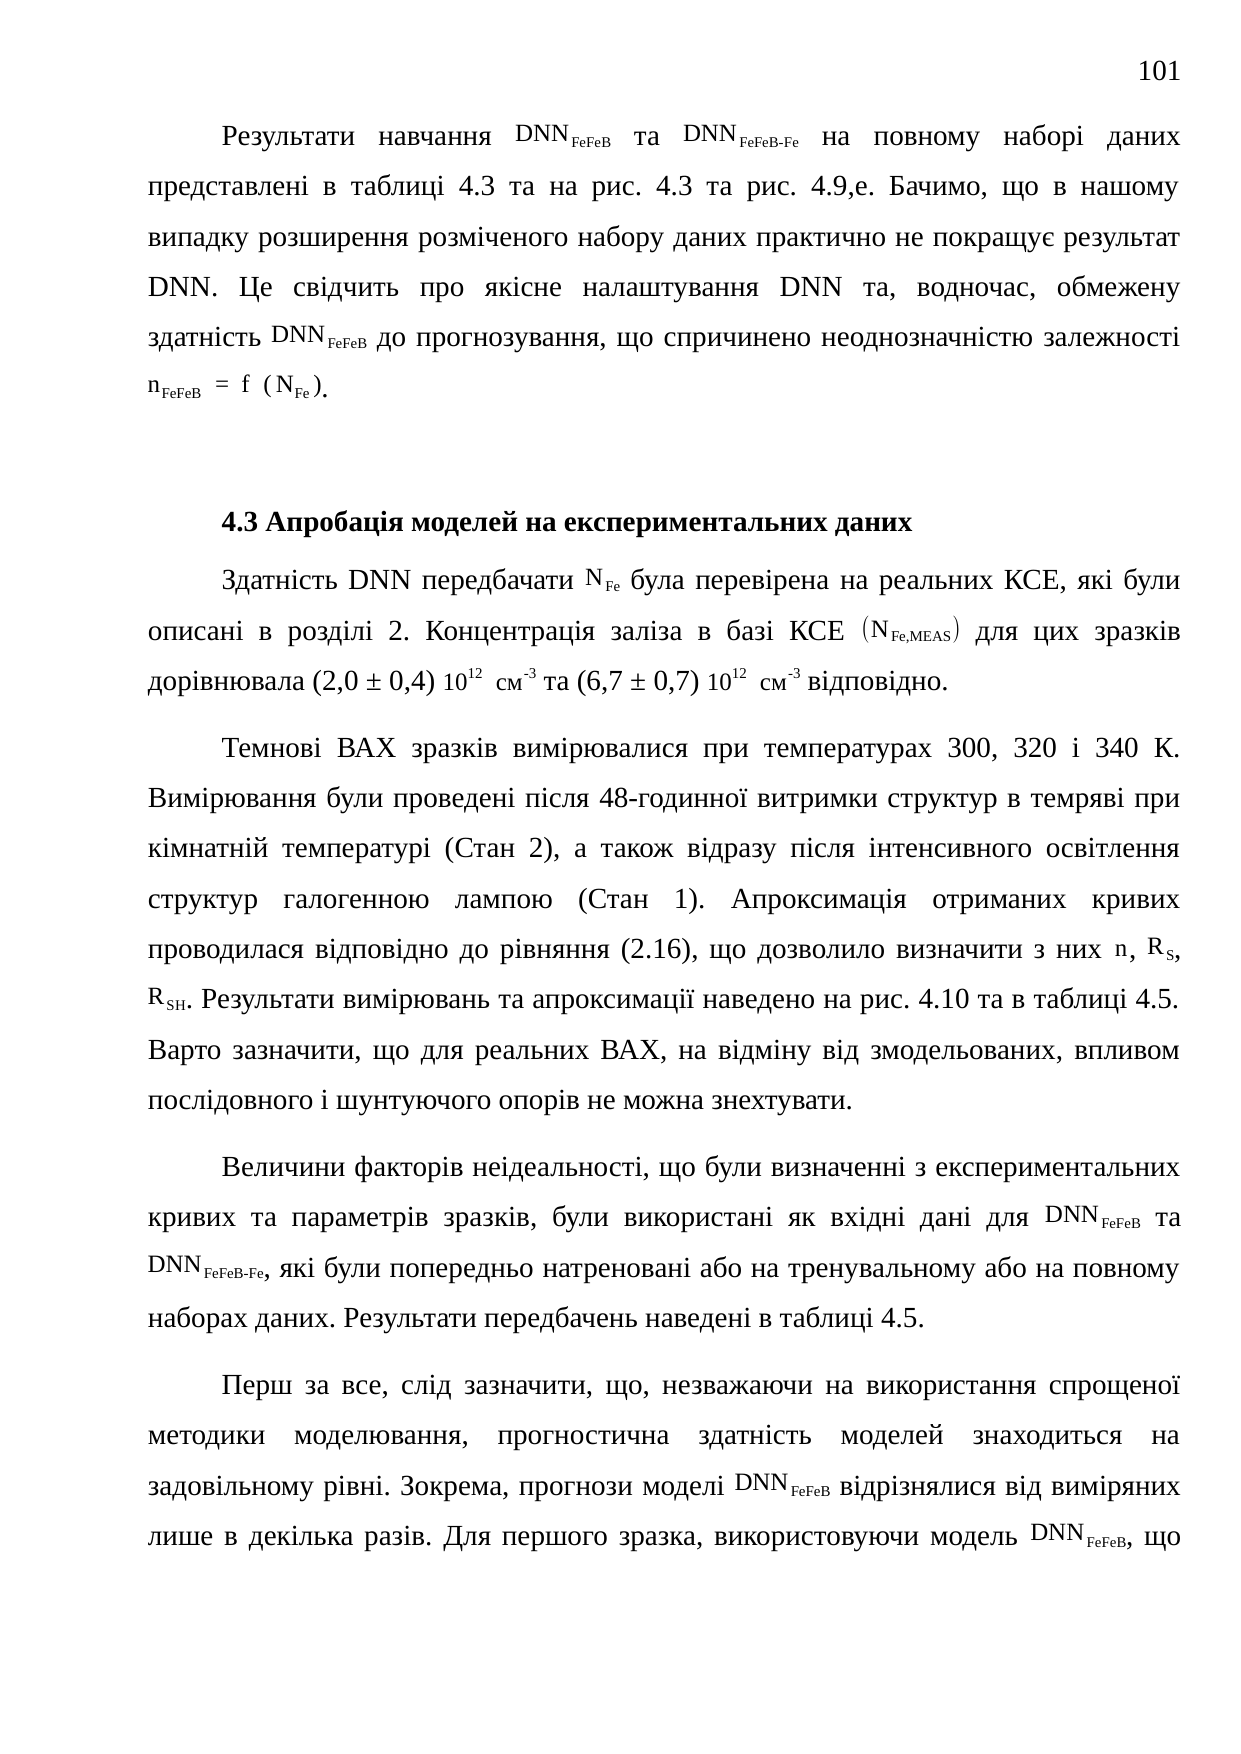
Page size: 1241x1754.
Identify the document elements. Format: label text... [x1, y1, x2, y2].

text Темнові ВАХ зразків вимірювалися при температурах 300, 320 і 340 К. Вимірювання були проведені після 48-годинної витримки структур в темряві при кімнатній температурі (Стан 2), а також відразу після інтенсивного освітлення структур галогенною лампою (Стан 1). Апроксимація отриманих кривих проводилася відповідно до рівняння (2.16), що дозволило визначити з них , , . Результати вимірювань та апроксимації наведено на рис. 4.10 та в таблиці 4.5. Варто зазначити, що для реальних ВАХ, на відміну від змодельованих, впливом послідовного і шунтуючого опорів не можна знехтувати. [148, 730, 1181, 1116]
text Результати навчання та на повному наборі даних представлені в таблиці 4.3 та на рис. 4.3 та рис. 4.9,е. Бачимо, що в нашому випадку розширення розміченого набору даних практично не покращує результат DNN. Це свідчить про якісне налаштування DNN та, водночас, обмежену здатність до прогнозування, що спричинено неоднозначністю залежності . [148, 118, 1181, 403]
text Здатність DNN передбачати була перевірена на реальних КСЕ, які були описані в розділі 2. Концентрація заліза в базі КСЕ для цих зразків дорівнювала (2,0 ± 0,4) та (6,7 ± 0,7) відповідно. [148, 562, 1181, 696]
subtitle 4.3 Апробація моделей на експериментальних даних [148, 504, 1181, 537]
text Величини факторів неідеальності, що були визначенні з експериментальних кривих та параметрів зразків, були використані як вхідні дані для та , які були попередньо натреновані або на тренувальному або на повному наборах даних. Результати передбачень наведені в таблиці 4.5. [148, 1149, 1181, 1333]
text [148, 1367, 1181, 1551]
